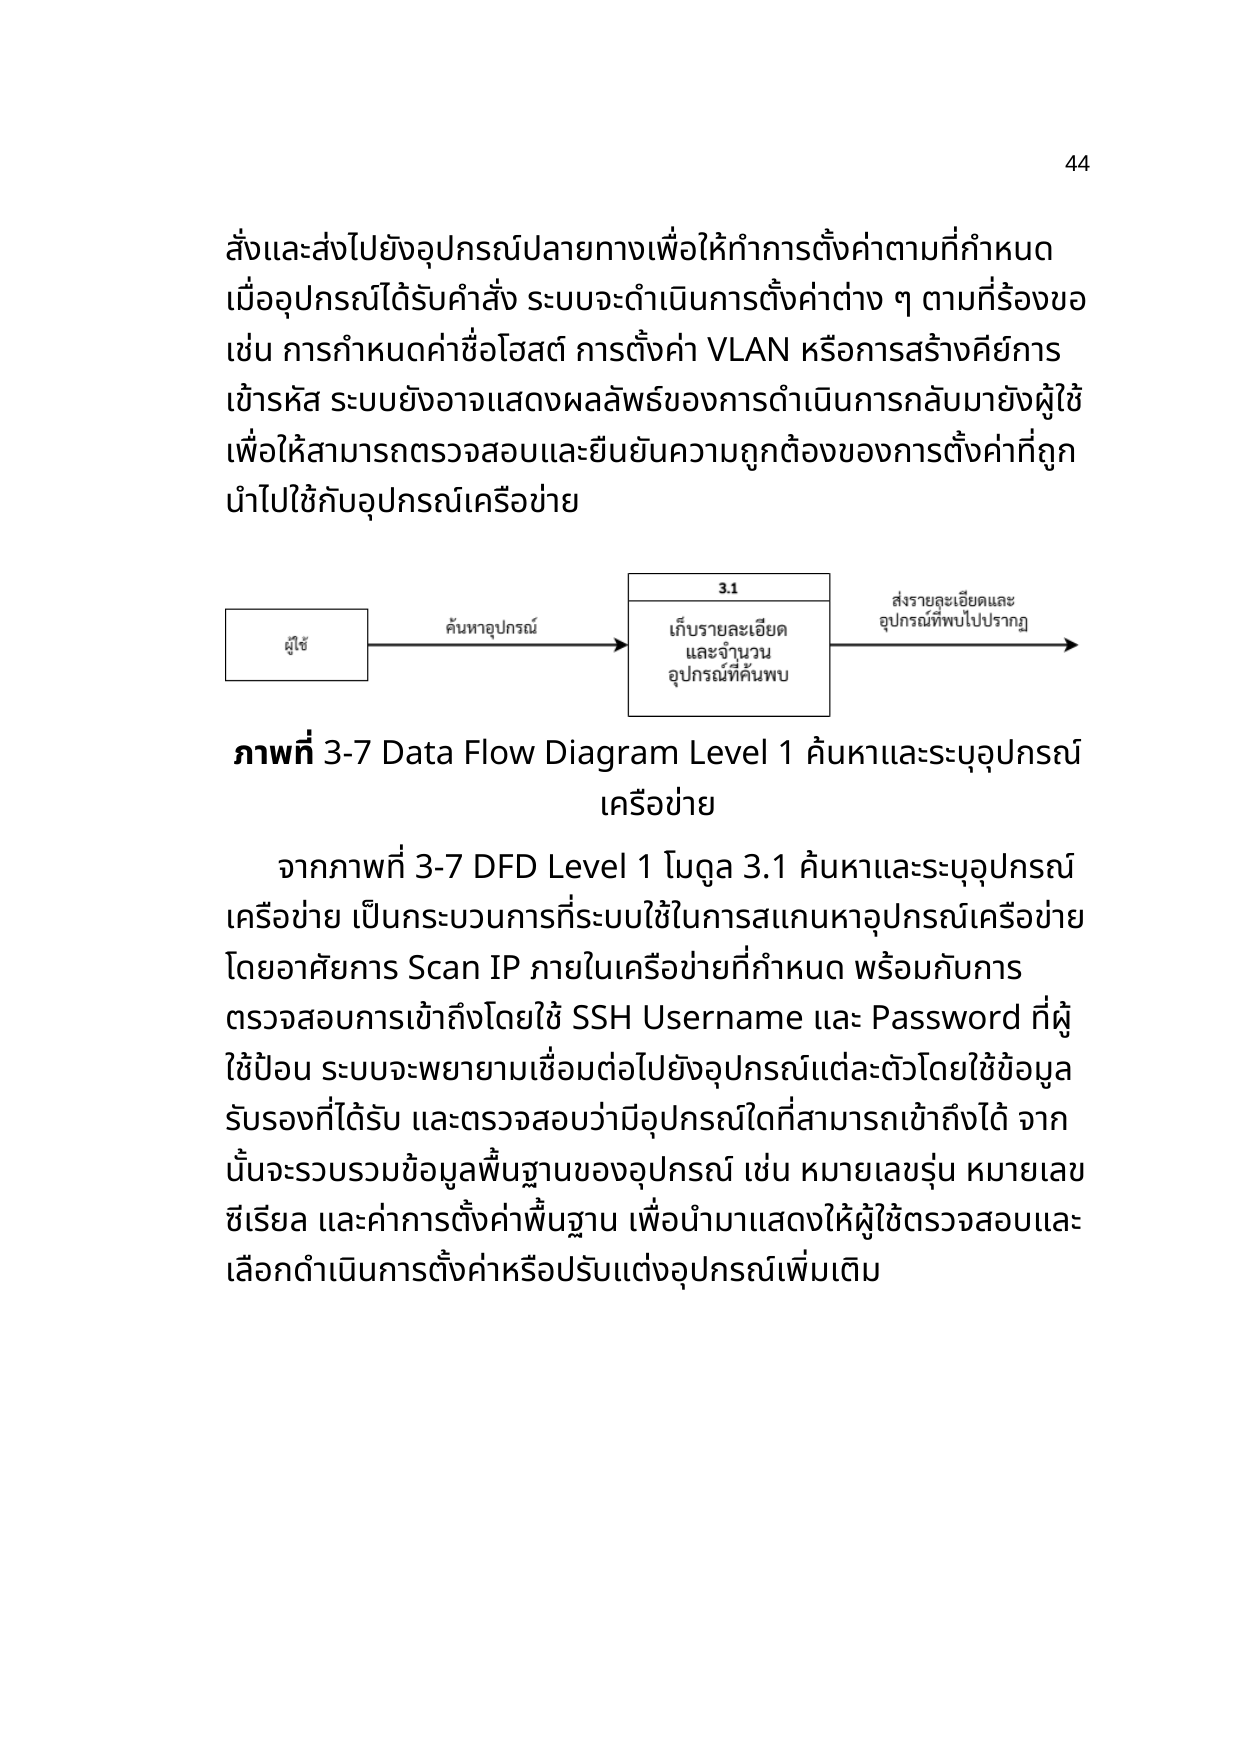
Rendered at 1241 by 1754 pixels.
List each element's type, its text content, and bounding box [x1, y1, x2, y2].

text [225, 225, 1090, 528]
text จากภาพที่ 3-7 DFD Level 1 โมดูล 3.1 ค้นหาและระบุอุปกรณ์เครือข่าย เป็นกระบวนการที่ระบบใช้ในการสแกนหาอุปกรณ์เครือข่ายโดยอาศัยการ Scan IP ภายในเครือข่ายที่กำหนด พร้อมกับการตรวจสอบการเข้าถึงโดยใช้ SSH Username และ Password ที่ผู้ใช้ป้อน ระบบจะพยายามเชื่อมต่อไปยังอุปกรณ์แต่ละตัวโดยใช้ข้อมูลรับรองที่ได้รับ และตรวจสอบว่ามีอุปกรณ์ใดที่สามารถเข้าถึงได้ จากนั้นจะรวบรวมข้อมูลพื้นฐานของอุปกรณ์ เช่น หมายเลขรุ่น หมายเลขซีเรียล และค่าการตั้งค่าพื้นฐาน เพื่อนำมาแสดงให้ผู้ใช้ตรวจสอบและเลือกดำเนินการตั้งค่าหรือปรับแต่งอุปกรณ์เพิ่มเติม [225, 842, 1090, 1297]
picture [225, 573, 1090, 717]
text ภาพที่ 3-7 Data Flow Diagram Level 1 ค้นหาและระบุอุปกรณ์เครือข่าย [225, 729, 1090, 830]
